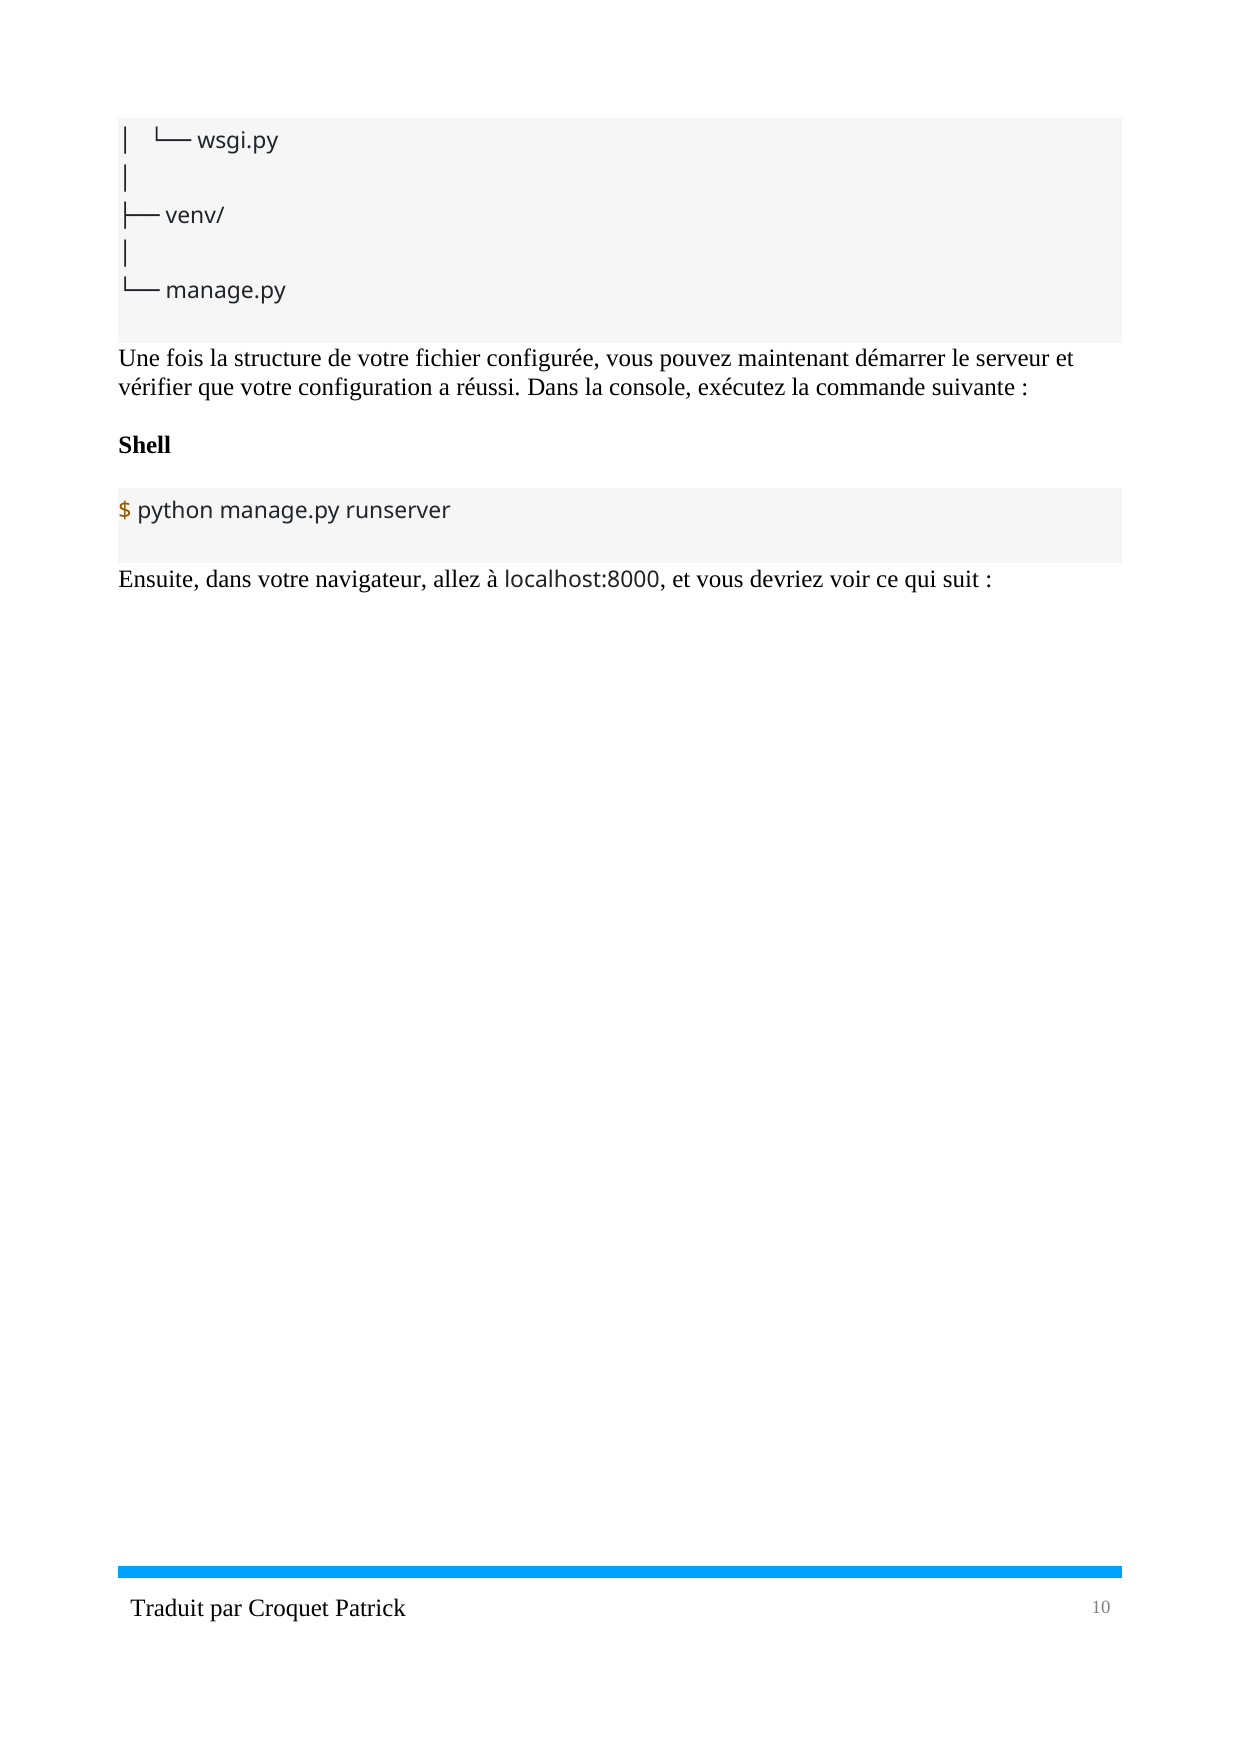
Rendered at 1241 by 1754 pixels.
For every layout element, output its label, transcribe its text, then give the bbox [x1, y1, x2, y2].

text └── manage.py [118, 268, 1122, 306]
text $ python manage.py runserver [118, 488, 1122, 525]
text Ensuite, dans votre navigateur, allez à localhost:8000, et vous devriez voir ce qui suit : [118, 563, 1122, 594]
text │ [118, 156, 1122, 193]
text Shell [118, 430, 1122, 458]
text ├── venv/ [118, 193, 1122, 231]
text │ └── wsgi.py [118, 118, 1122, 156]
text Une fois la structure de votre fichier configurée, vous pouvez maintenant démarrer le serveur et vérifier que votre configuration a réussi. Dans la console, exécutez la commande suivante : [118, 343, 1122, 401]
text │ [118, 231, 1122, 268]
